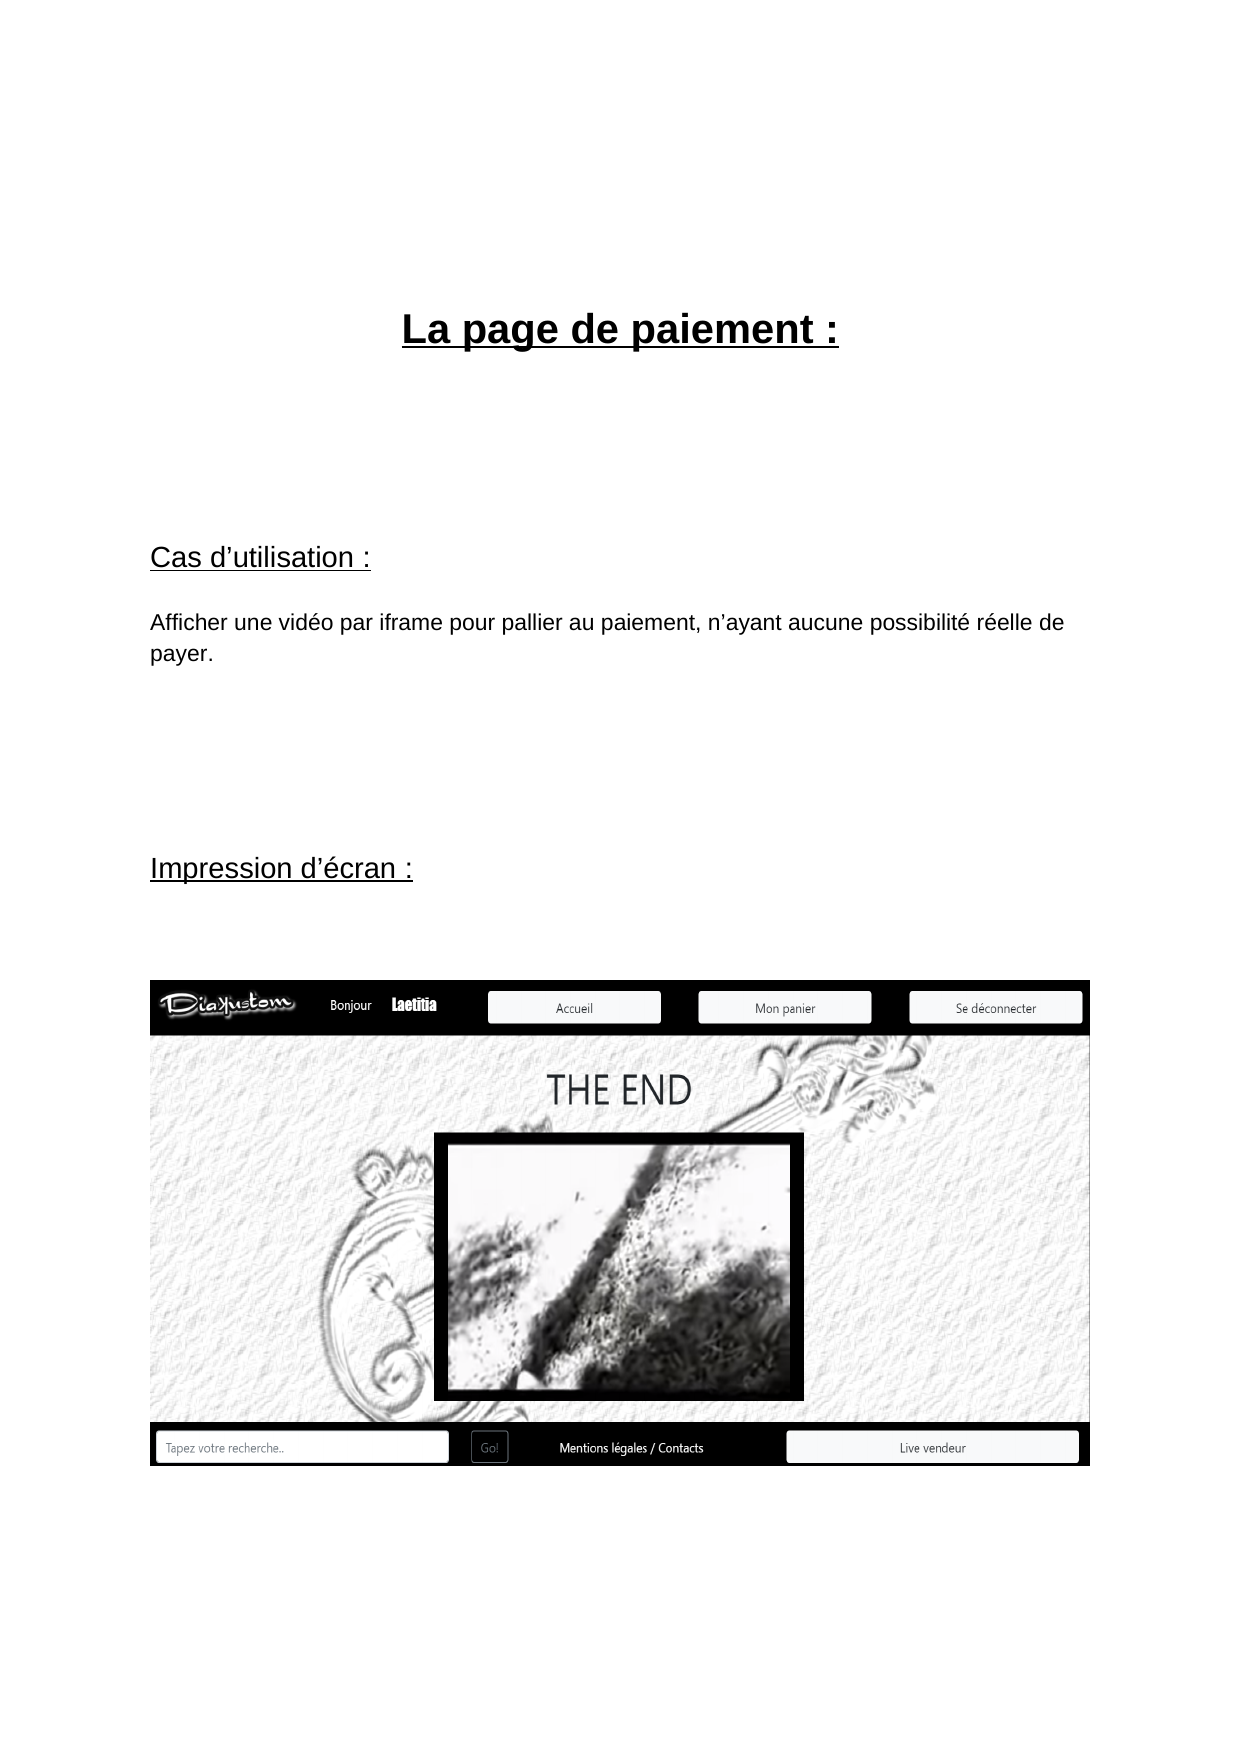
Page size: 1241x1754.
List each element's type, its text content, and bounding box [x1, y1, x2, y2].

text La page de paiement : [150, 304, 1090, 352]
picture [150, 980, 1090, 1466]
text Cas d’utilisation : [150, 541, 1090, 574]
text Afficher une vidéo par iframe pour pallier au paiement, n’ayant aucune possibilité réelle de payer. [150, 609, 1090, 666]
text Impression d’écran : [150, 851, 1090, 884]
